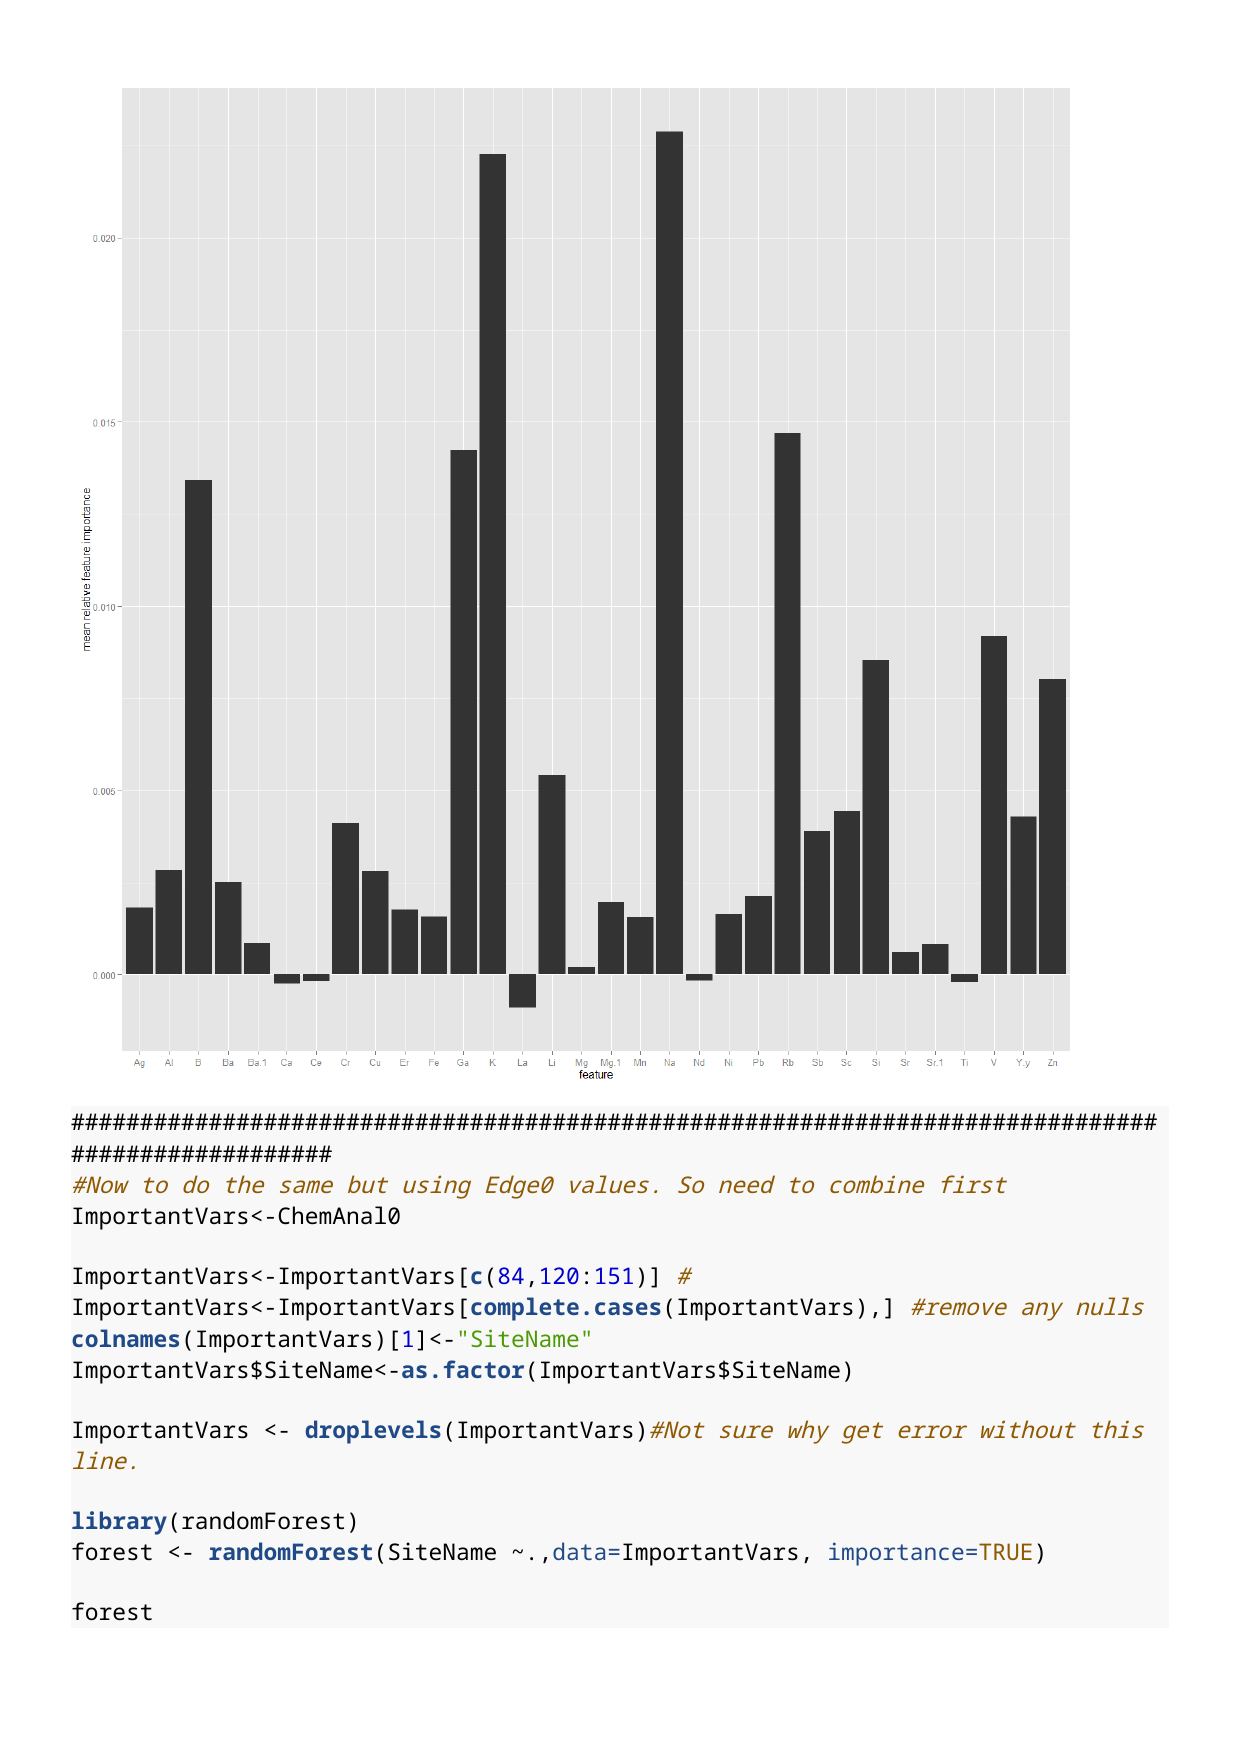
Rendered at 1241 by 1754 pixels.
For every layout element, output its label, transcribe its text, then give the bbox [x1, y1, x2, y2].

picture [70, 75, 1084, 1088]
text ################################################################################################## #Now to do the same but using Edge0 values. So need to combine first ImportantVars<-ChemAnal0 ImportantVars<-ImportantVars[c(84,120:151)] # ImportantVars<-ImportantVars[complete.cases(ImportantVars),] #remove any nulls colnames(ImportantVars)[1]<-"SiteName" ImportantVars$SiteName<-as.factor(ImportantVars$SiteName) ImportantVars <- droplevels(ImportantVars)#Not sure why get error without this line. library(randomForest) forest <- randomForest(SiteName ~.,data=ImportantVars, importance=TRUE) forest [71, 1106, 1169, 1628]
